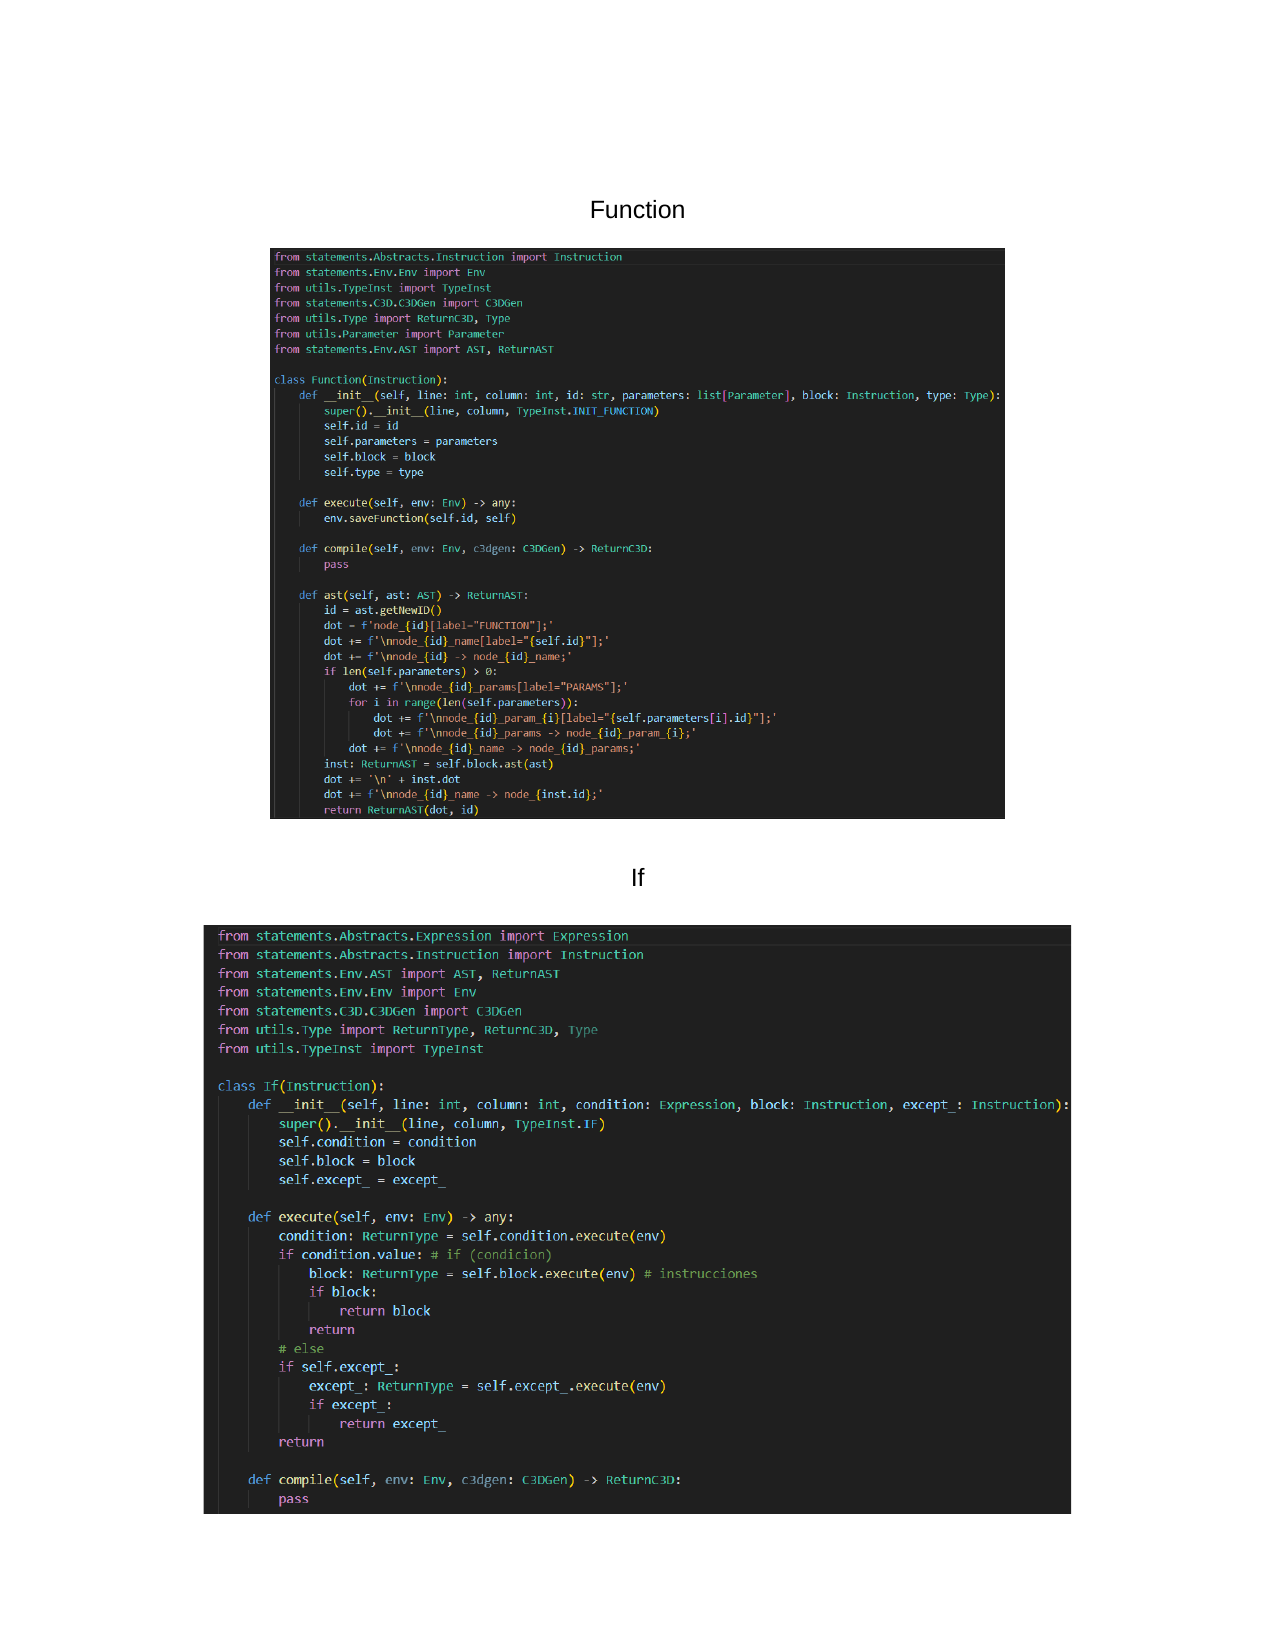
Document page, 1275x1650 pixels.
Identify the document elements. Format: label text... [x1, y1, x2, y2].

text If [177, 863, 1098, 892]
picture [270, 248, 1005, 819]
picture [203, 925, 1072, 1514]
text Function [177, 195, 1098, 224]
